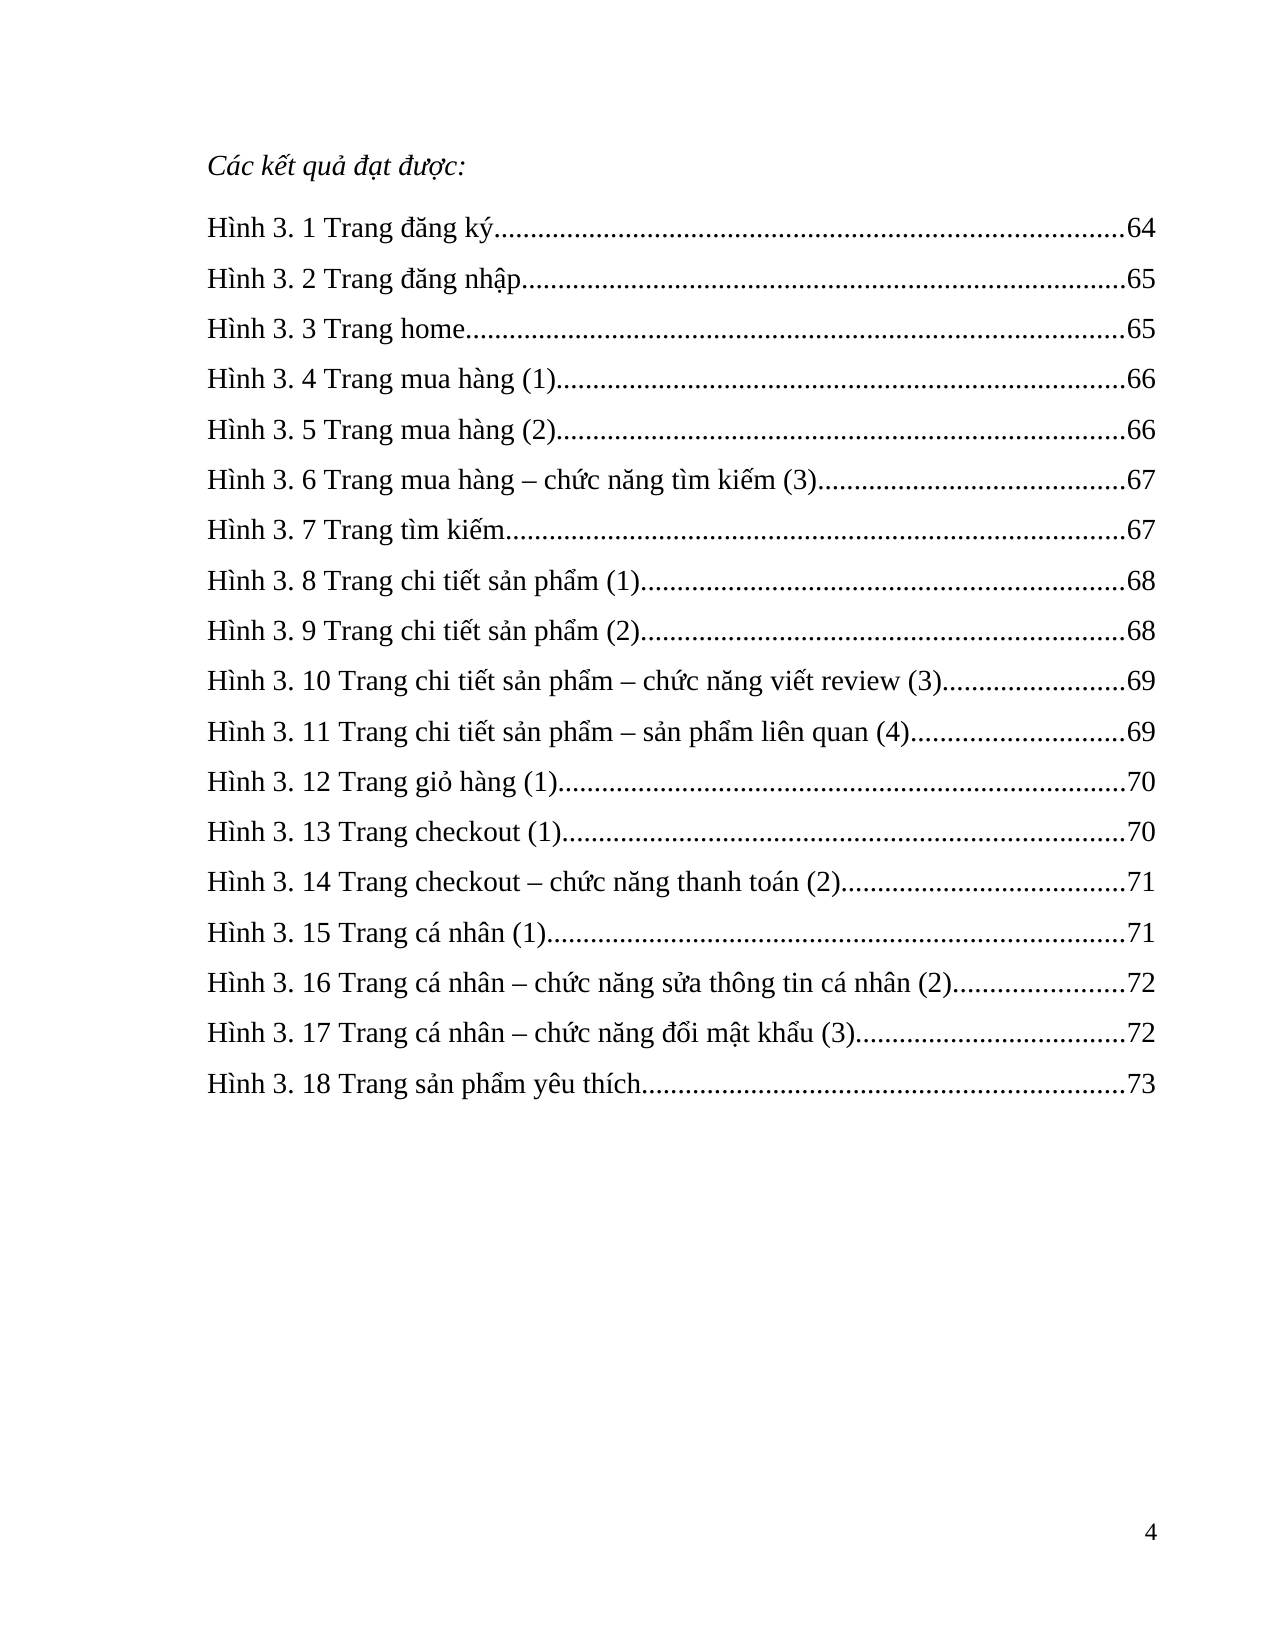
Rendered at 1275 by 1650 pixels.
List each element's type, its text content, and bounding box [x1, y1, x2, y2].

text Hình 3. 3 Trang home 65 [207, 311, 1157, 345]
text Hình 3. 6 Trang mua hàng – chức năng tìm kiếm (3) 67 [207, 462, 1157, 496]
text Hình 3. 17 Trang cá nhân – chức năng đổi mật khẩu (3) 72 [207, 1016, 1157, 1049]
text Hình 3. 12 Trang giỏ hàng (1) 70 [207, 764, 1157, 797]
text Hình 3. 9 Trang chi tiết sản phẩm (2) 68 [207, 613, 1157, 647]
text Hình 3. 10 Trang chi tiết sản phẩm – chức năng viết review (3) 69 [207, 663, 1157, 697]
text Hình 3. 16 Trang cá nhân – chức năng sửa thông tin cá nhân (2) 72 [207, 965, 1157, 999]
text Hình 3. 18 Trang sản phẩm yêu thích 73 [207, 1066, 1157, 1099]
text Hình 3. 1 Trang đăng ký 64 [207, 211, 1157, 244]
text Hình 3. 2 Trang đăng nhập 65 [207, 261, 1157, 294]
text Hình 3. 13 Trang checkout (1) 70 [207, 814, 1157, 848]
text Hình 3. 5 Trang mua hàng (2) 66 [207, 412, 1157, 445]
text Hình 3. 8 Trang chi tiết sản phẩm (1) 68 [207, 563, 1157, 596]
text Hình 3. 4 Trang mua hàng (1) 66 [207, 361, 1157, 395]
text Các kết quả đạt được: [207, 148, 1157, 181]
text Hình 3. 11 Trang chi tiết sản phẩm – sản phẩm liên quan (4) 69 [207, 714, 1157, 747]
text Hình 3. 15 Trang cá nhân (1) 71 [207, 915, 1157, 948]
text Hình 3. 7 Trang tìm kiếm 67 [207, 512, 1157, 546]
text Hình 3. 14 Trang checkout – chức năng thanh toán (2) 71 [207, 864, 1157, 898]
